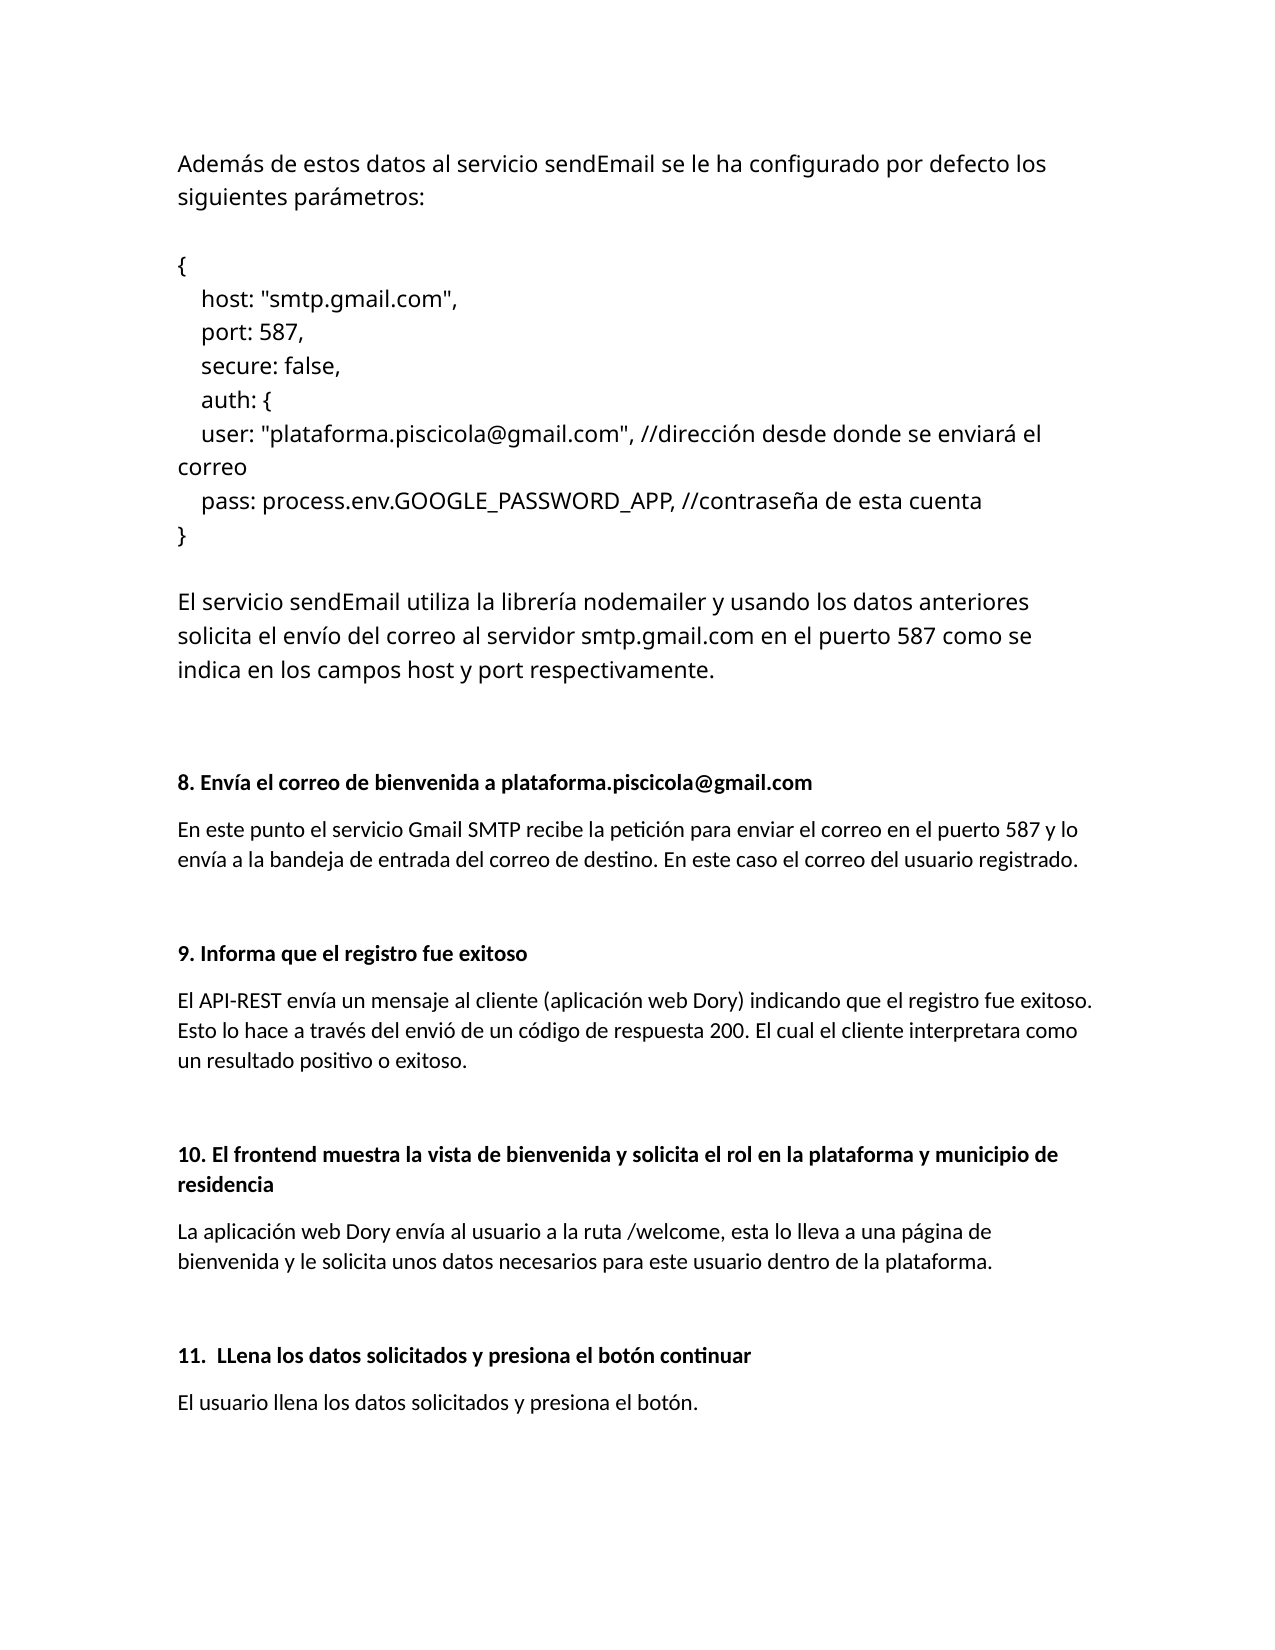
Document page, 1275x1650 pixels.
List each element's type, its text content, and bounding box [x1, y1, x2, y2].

text 9. Informa que el registro fue exitoso [177, 939, 1098, 967]
text El servicio sendEmail utiliza la librería nodemailer y usando los datos anteriores solicita el envío del correo al servidor smtp.gmail.com en el puerto 587 como se indica en los campos host y port respectivamente. [177, 586, 1098, 685]
text 10. El frontend muestra la vista de bienvenida y solicita el rol en la plataforma y municipio de residencia [177, 1140, 1098, 1198]
text La aplicación web Dory envía al usuario a la ruta /welcome, esta lo lleva a una página de bienvenida y le solicita unos datos necesarios para este usuario dentro de la plataforma. [177, 1217, 1098, 1275]
text El API-REST envía un mensaje al cliente (aplicación web Dory) indicando que el registro fue exitoso. Esto lo hace a través del envió de un código de respuesta 200. El cual el cliente interpretara como un resultado positivo o exitoso. [177, 986, 1098, 1074]
text pass: process.env.GOOGLE_PASSWORD_APP, //contraseña de esta cuenta [177, 485, 1098, 516]
text } [177, 519, 1098, 550]
text { [177, 249, 1098, 280]
text 11. LLena los datos solicitados y presiona el botón continuar [177, 1341, 1098, 1369]
text 8. Envía el correo de bienvenida a plataforma.piscicola@gmail.com [177, 768, 1098, 796]
text El usuario llena los datos solicitados y presiona el botón. [177, 1388, 1098, 1416]
text host: "smtp.gmail.com", [177, 283, 1098, 314]
text secure: false, [177, 350, 1098, 381]
text port: 587, [177, 316, 1098, 348]
text En este punto el servicio Gmail SMTP recibe la petición para enviar el correo en el puerto 587 y lo envía a la bandeja de entrada del correo de destino. En este caso el correo del usuario registrado. [177, 815, 1098, 873]
text Además de estos datos al servicio sendEmail se le ha configurado por defecto los siguientes parámetros: [177, 148, 1098, 213]
text auth: { [177, 384, 1098, 415]
text user: "plataforma.piscicola@gmail.com", //dirección desde donde se enviará el correo [177, 418, 1098, 483]
